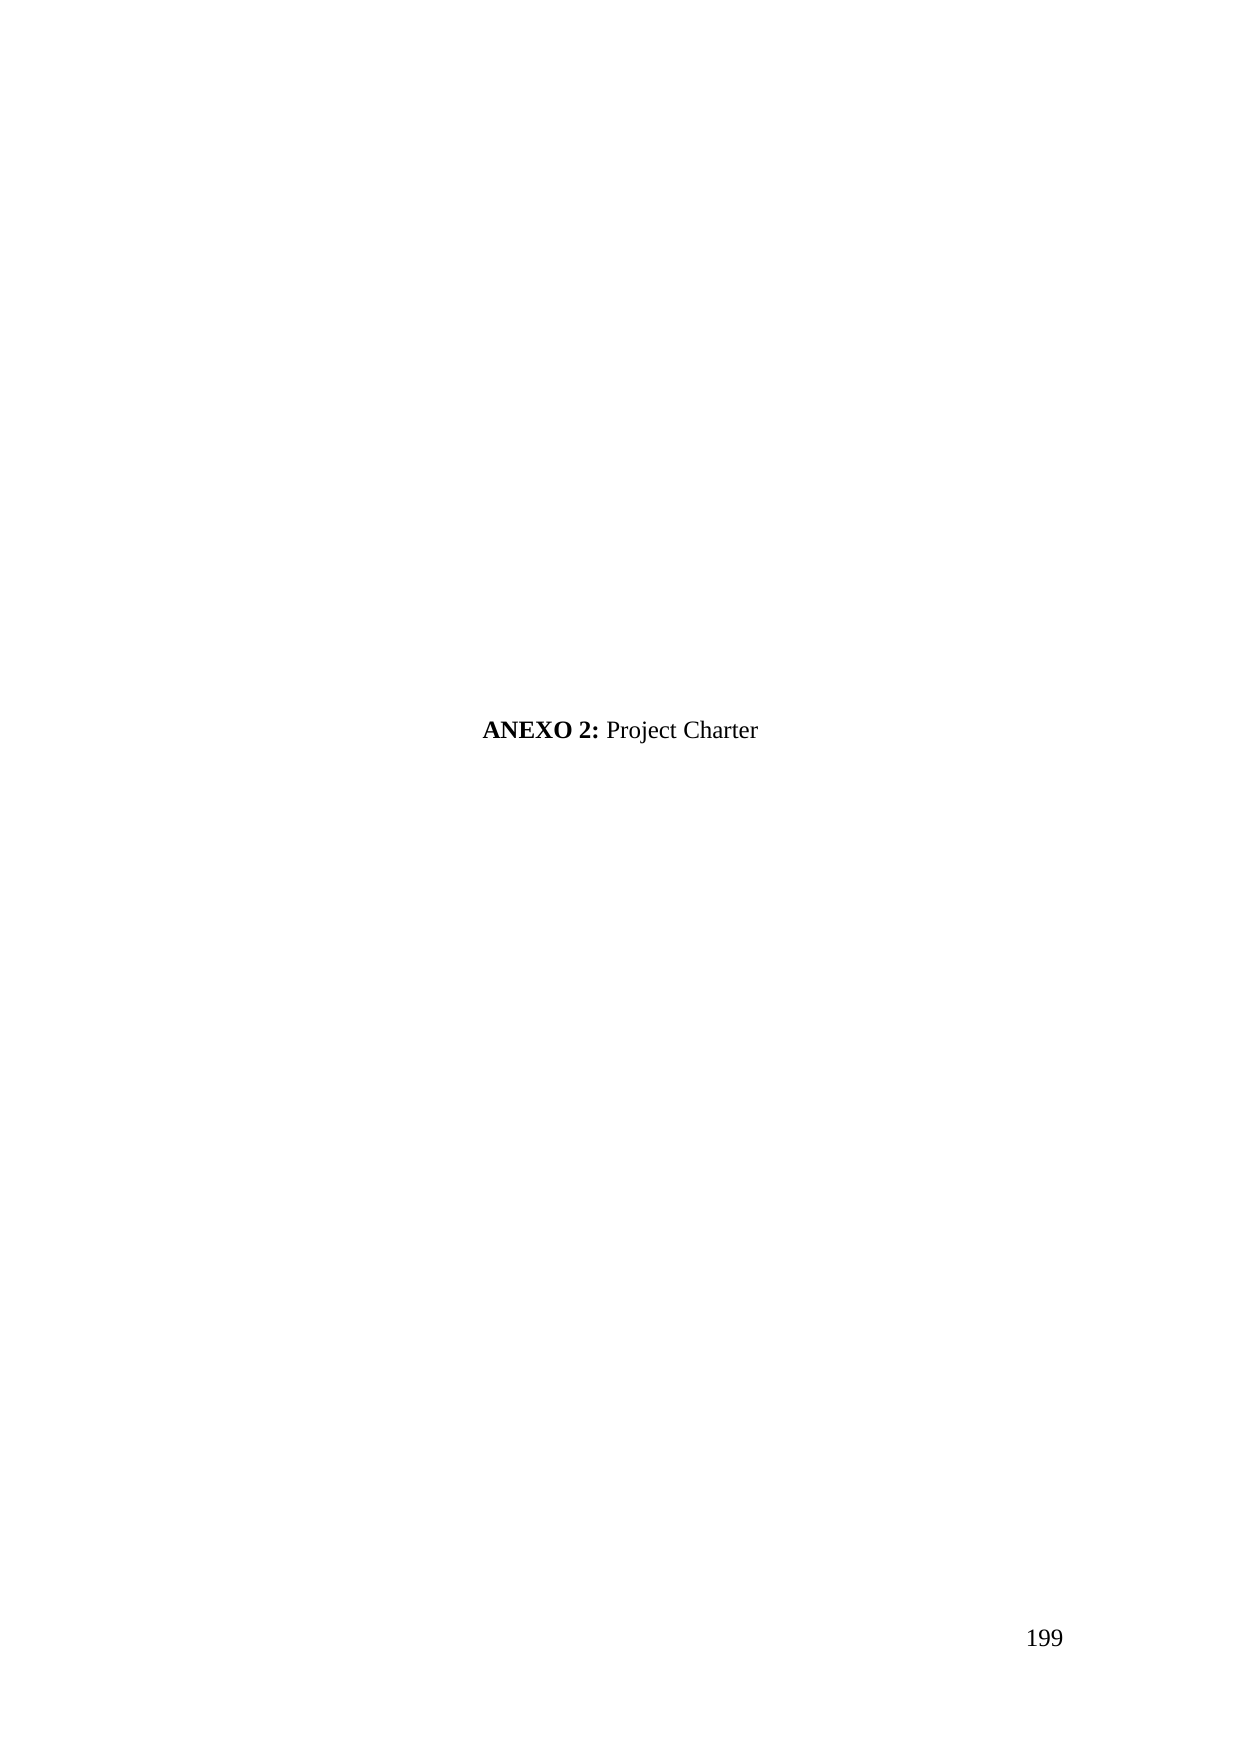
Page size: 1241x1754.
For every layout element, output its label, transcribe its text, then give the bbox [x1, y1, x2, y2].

subtitle ANEXO 2: Project Charter [177, 715, 1063, 743]
